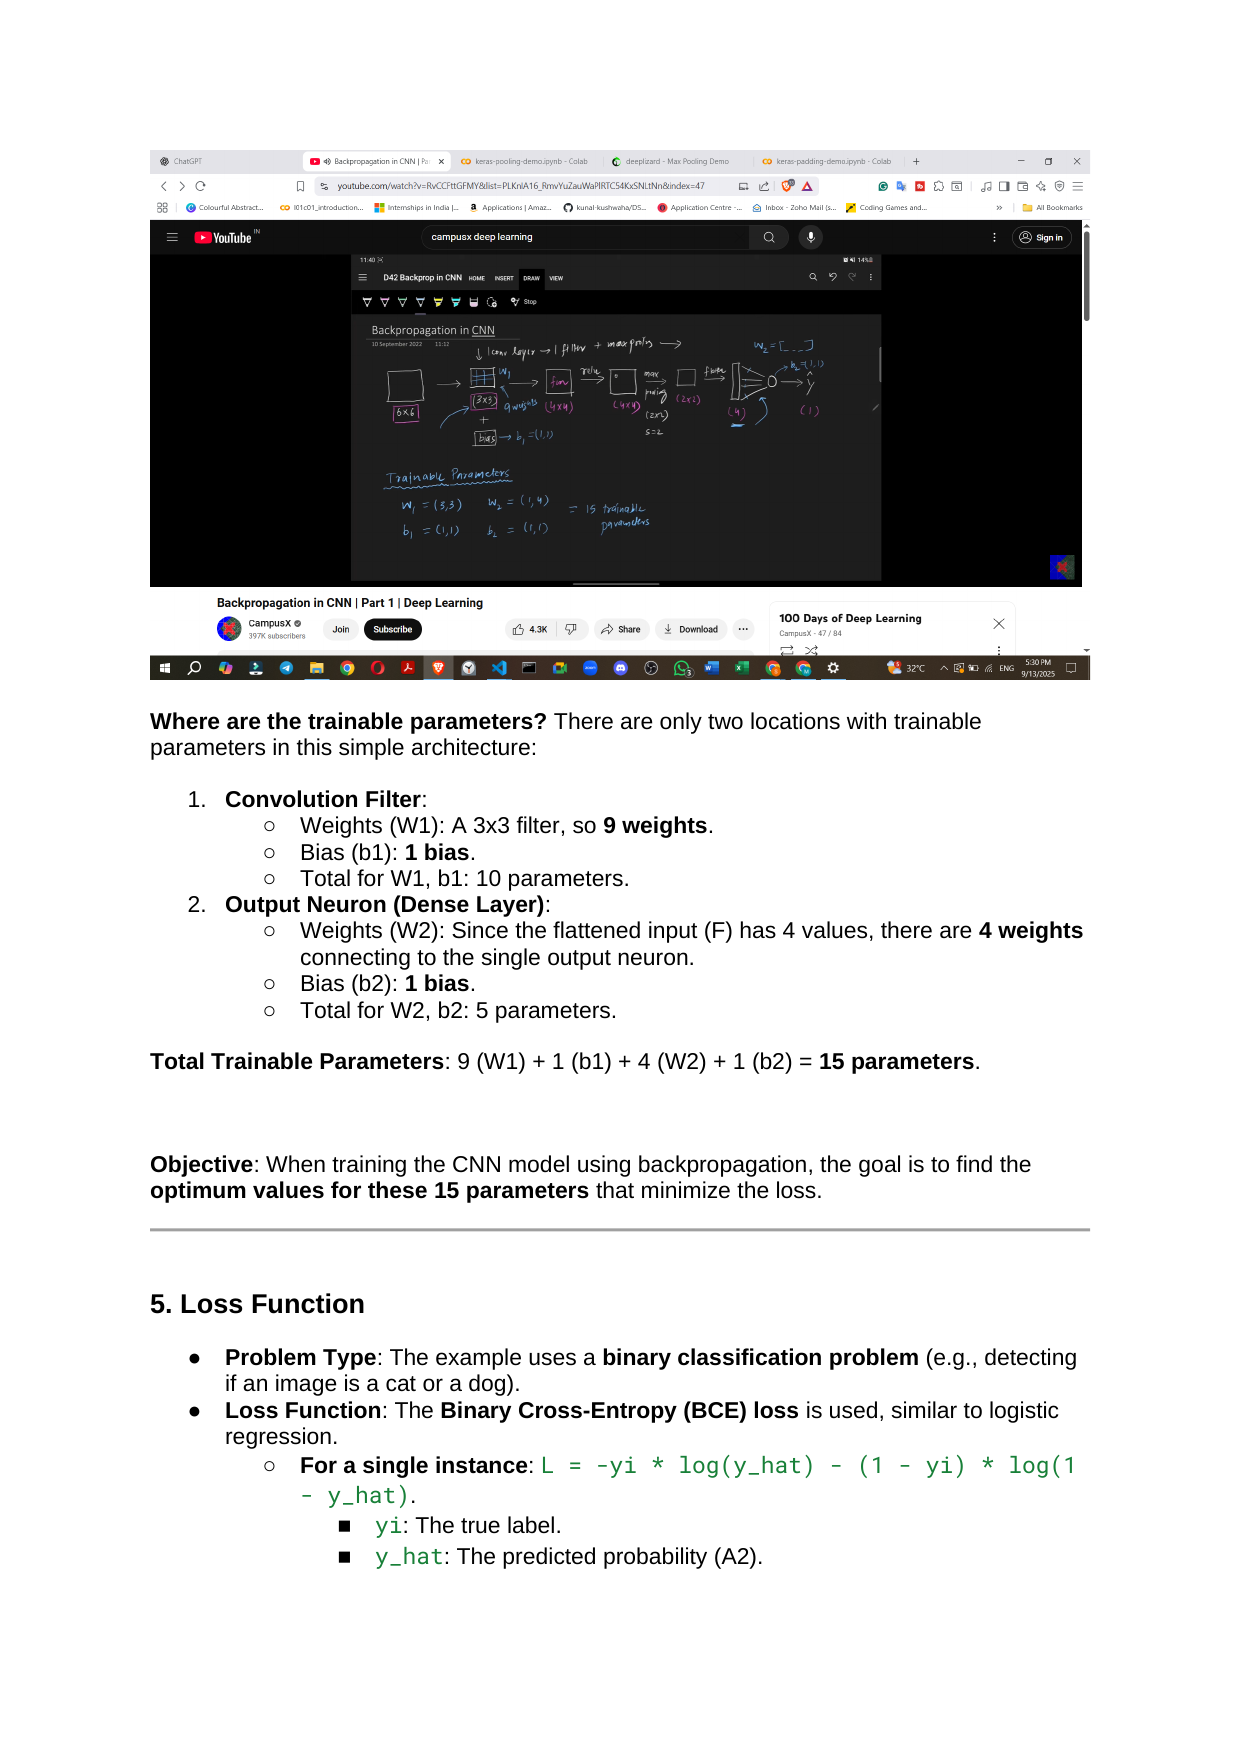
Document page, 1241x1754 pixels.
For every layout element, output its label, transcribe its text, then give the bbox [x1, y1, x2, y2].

list Problem Type: The example uses a binary classification problem (e.g., detecting if an image is a cat or a dog). [187, 1344, 1090, 1397]
text Total Trainable Parameters: 9 (W1) + 1 (b1) + 4 (W2) + 1 (b2) = 15 parameters. [150, 1048, 1090, 1074]
list Output Neuron (Dense Layer): [187, 891, 1090, 917]
list Total for W2, b2: 5 parameters. [262, 997, 1090, 1023]
list Weights (W1): A 3x3 filter, so 9 weights. [262, 812, 1090, 838]
picture [150, 150, 1091, 680]
list Convolution Filter: [187, 786, 1090, 812]
subtitle 5. Loss Function [150, 1288, 1090, 1319]
list yi: The true label. [337, 1510, 1090, 1540]
list Loss Function: The Binary Cross-Entropy (BCE) loss is used, similar to logistic regression. [187, 1397, 1090, 1449]
list y_hat: The predicted probability (A2). [337, 1540, 1090, 1570]
text Where are the trainable parameters? There are only two locations with trainable parameters in this simple architecture: [150, 708, 1090, 761]
list Bias (b2): 1 bias. [262, 970, 1090, 997]
list Weights (W2): Since the flattened input (F) has 4 values, there are 4 weights connecting to the single output neuron. [262, 917, 1090, 970]
list Total for W1, b1: 10 parameters. [262, 865, 1090, 891]
list Bias (b1): 1 bias. [262, 838, 1090, 865]
list For a single instance: L = -yi * log(y_hat) - (1 - yi) * log(1 - y_hat). [262, 1449, 1090, 1510]
text Objective: When training the CNN model using backpropagation, the goal is to find the optimum values for these 15 parameters that minimize the loss. [150, 1151, 1090, 1203]
